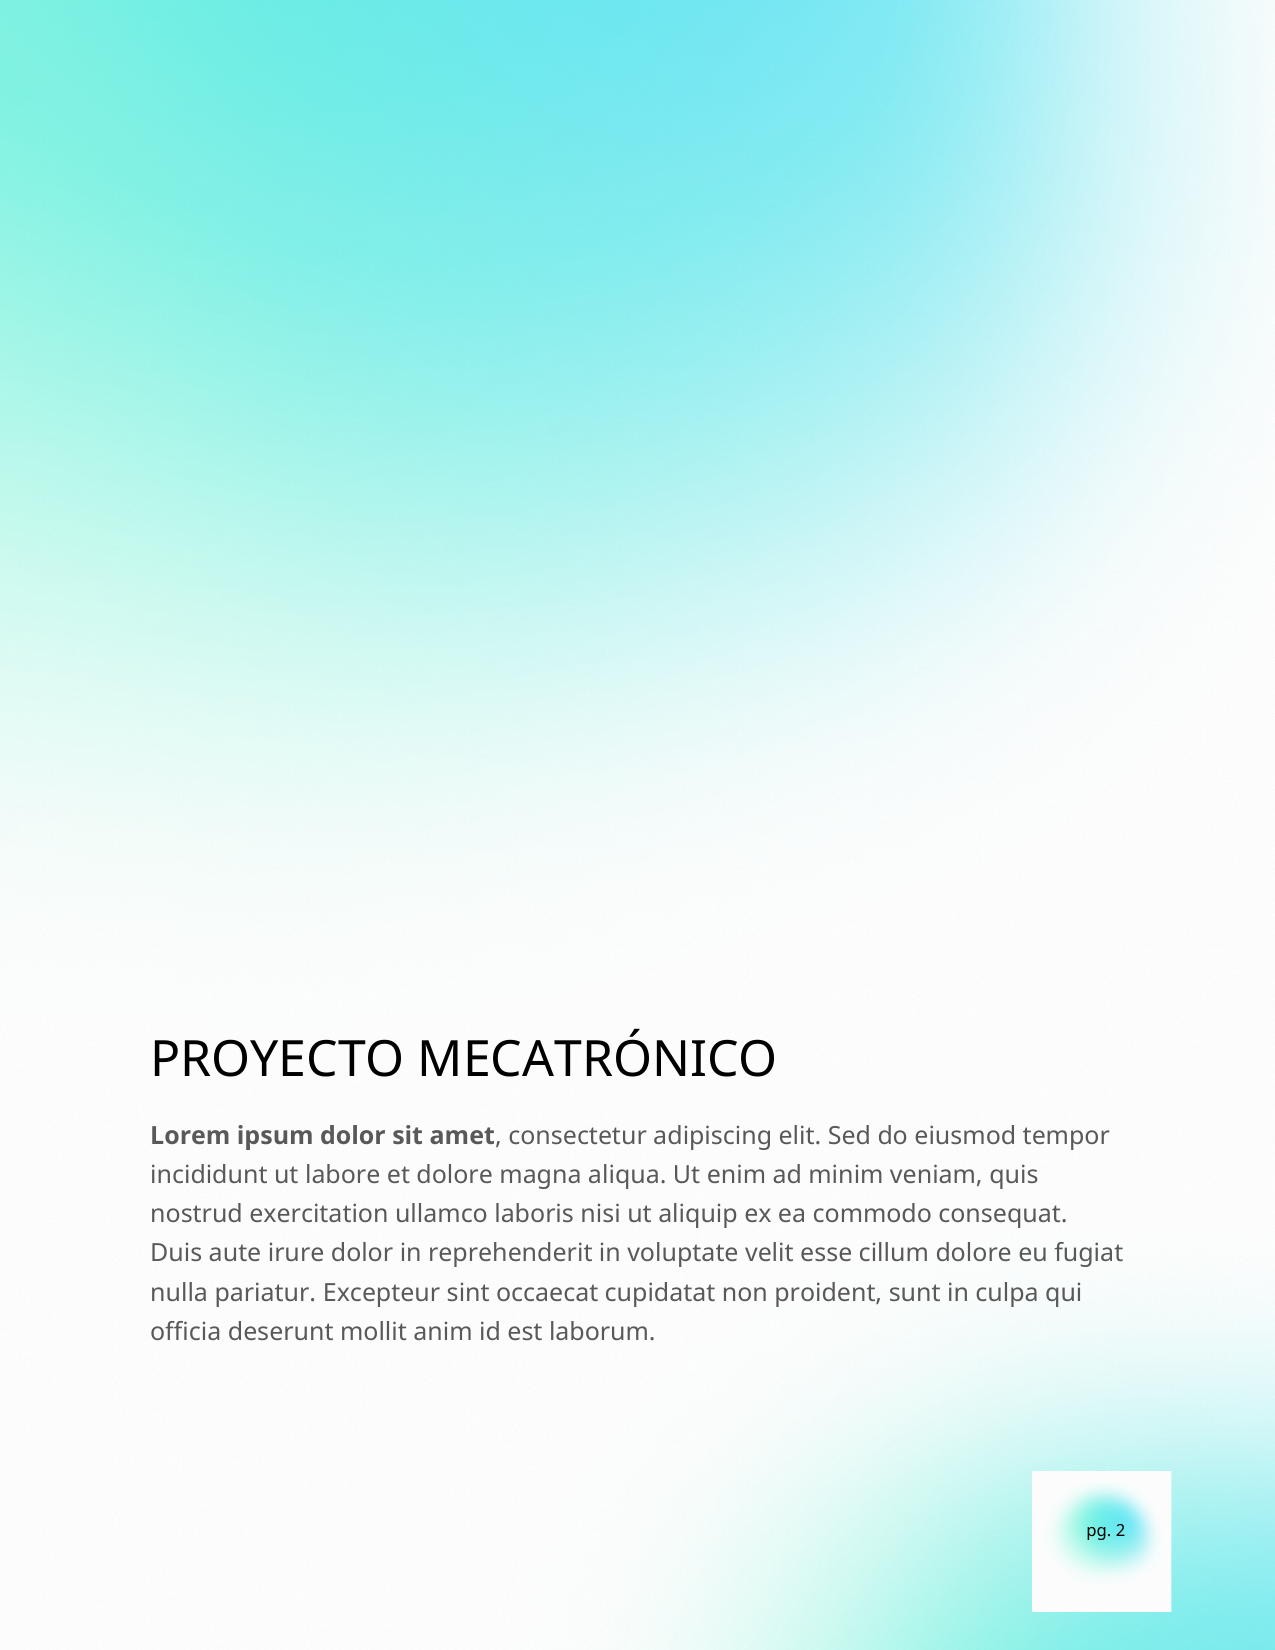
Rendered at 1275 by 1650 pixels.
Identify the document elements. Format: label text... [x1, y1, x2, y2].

text PROYECTO MECATRÓNICO [150, 1022, 1125, 1091]
picture [0, 0, 1275, 1650]
text Lorem ipsum dolor sit amet, consectetur adipiscing elit. Sed do eiusmod tempor incididunt ut labore et dolore magna aliqua. Ut enim ad minim veniam, quis nostrud exercitation ullamco laboris nisi ut aliquip ex ea commodo consequat. Duis aute irure dolor in reprehenderit in voluptate velit esse cillum dolore eu fugiat nulla pariatur. Excepteur sint occaecat cupidatat non proident, sunt in culpa qui officia deserunt mollit anim id est laborum. [150, 1117, 1125, 1347]
